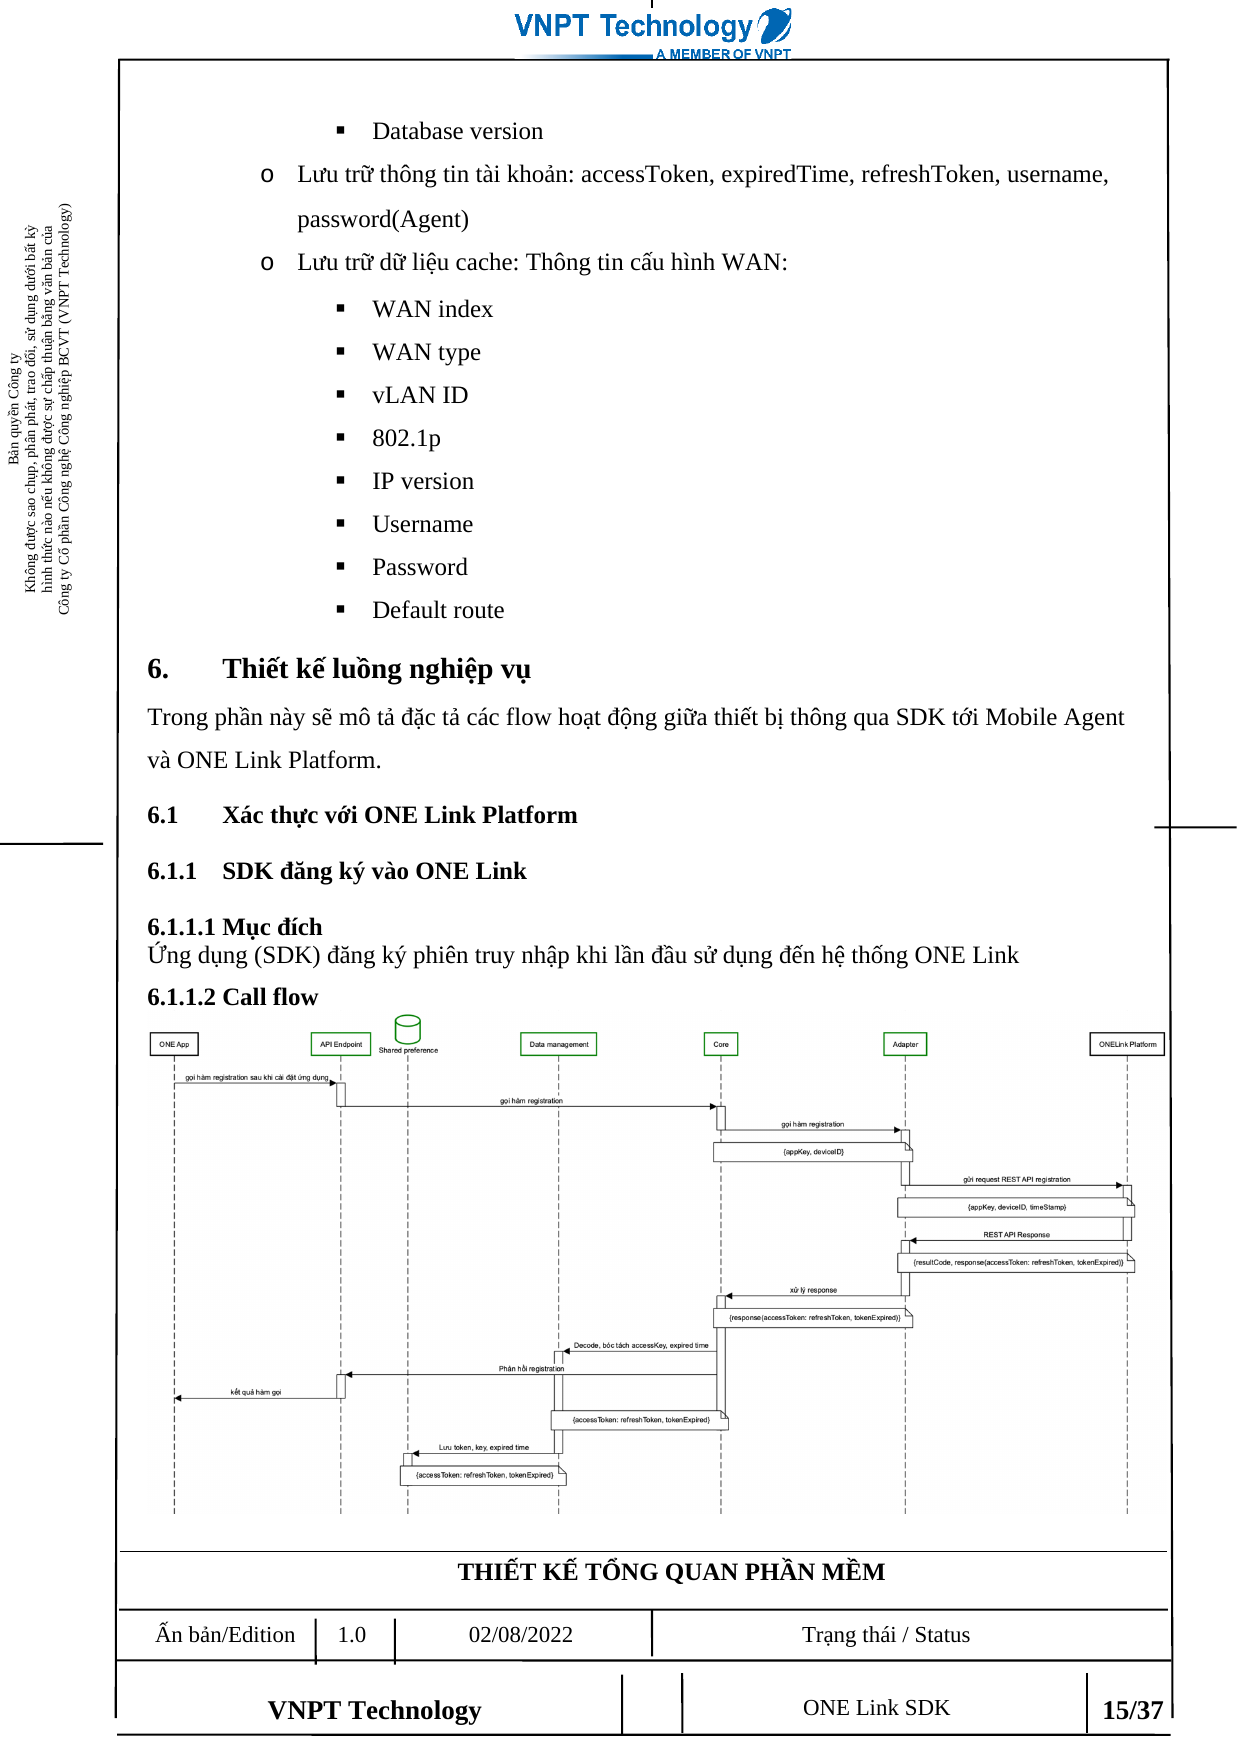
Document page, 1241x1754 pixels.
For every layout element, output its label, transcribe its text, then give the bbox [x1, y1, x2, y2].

text Ứng dụng (SDK) đăng ký phiên truy nhập khi lần đầu sử dụng đến hệ thống ONE Link [147, 940, 1152, 969]
list 802.1p [334, 423, 1152, 452]
list vLAN ID [334, 380, 1152, 409]
list WAN type [334, 337, 1152, 366]
list Default route [334, 596, 1152, 624]
list Database version [334, 116, 1152, 145]
picture [514, 8, 792, 59]
text Lưu trữ thông tin tài khoản: accessToken, expiredTime, refreshToken, username, password(Agent) [259, 159, 1152, 233]
list Password [334, 552, 1152, 581]
list Username [334, 509, 1152, 538]
subtitle SDK đăng ký vào ONE Link [147, 856, 1152, 885]
text Lưu trữ dữ liệu cache: Thông tin cấu hình WAN: [259, 247, 1152, 278]
subtitle Call flow [147, 982, 1152, 1010]
list WAN index [334, 294, 1152, 322]
picture [147, 1010, 1168, 1514]
subtitle Mục đích [147, 912, 1152, 940]
text Trong phần này sẽ mô tả đặc tả các flow hoạt động giữa thiết bị thông qua SDK tới Mobile Agent và ONE Link Platform. [147, 702, 1152, 773]
list IP version [334, 466, 1152, 495]
subtitle Xác thực với ONE Link Platform [147, 800, 1152, 829]
subtitle Thiết kế luồng nghiệp vụ [147, 651, 1152, 685]
